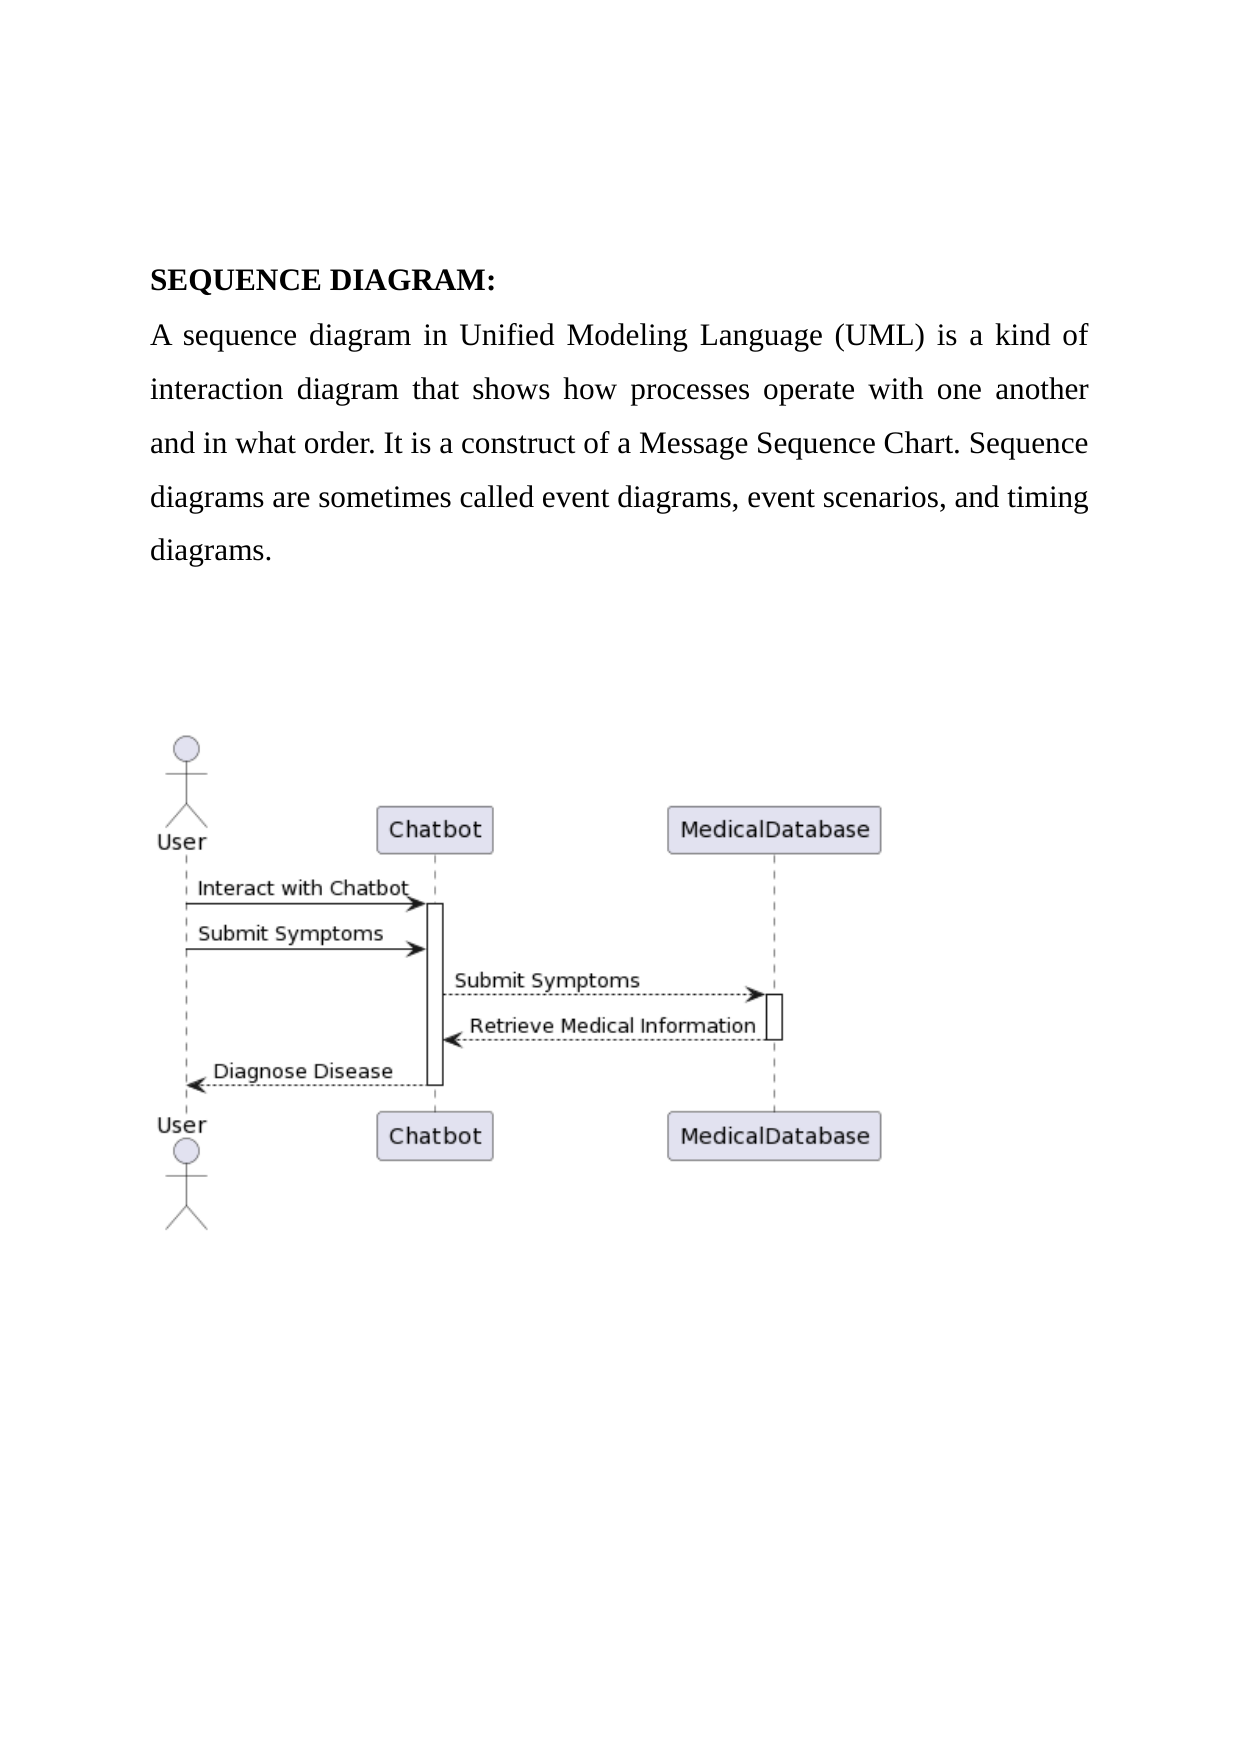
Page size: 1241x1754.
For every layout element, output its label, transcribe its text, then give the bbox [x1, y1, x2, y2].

text A sequence diagram in Unified Modeling Language (UML) is a kind of interaction diagram that shows how processes operate with one another and in what order. It is a construct of a Message Sequence Chart. Sequence diagrams are sometimes called event diagrams, event scenarios, and timing diagrams. [150, 316, 1090, 568]
text SEQUENCE DIAGRAM: [150, 261, 1090, 297]
picture [150, 728, 888, 1238]
